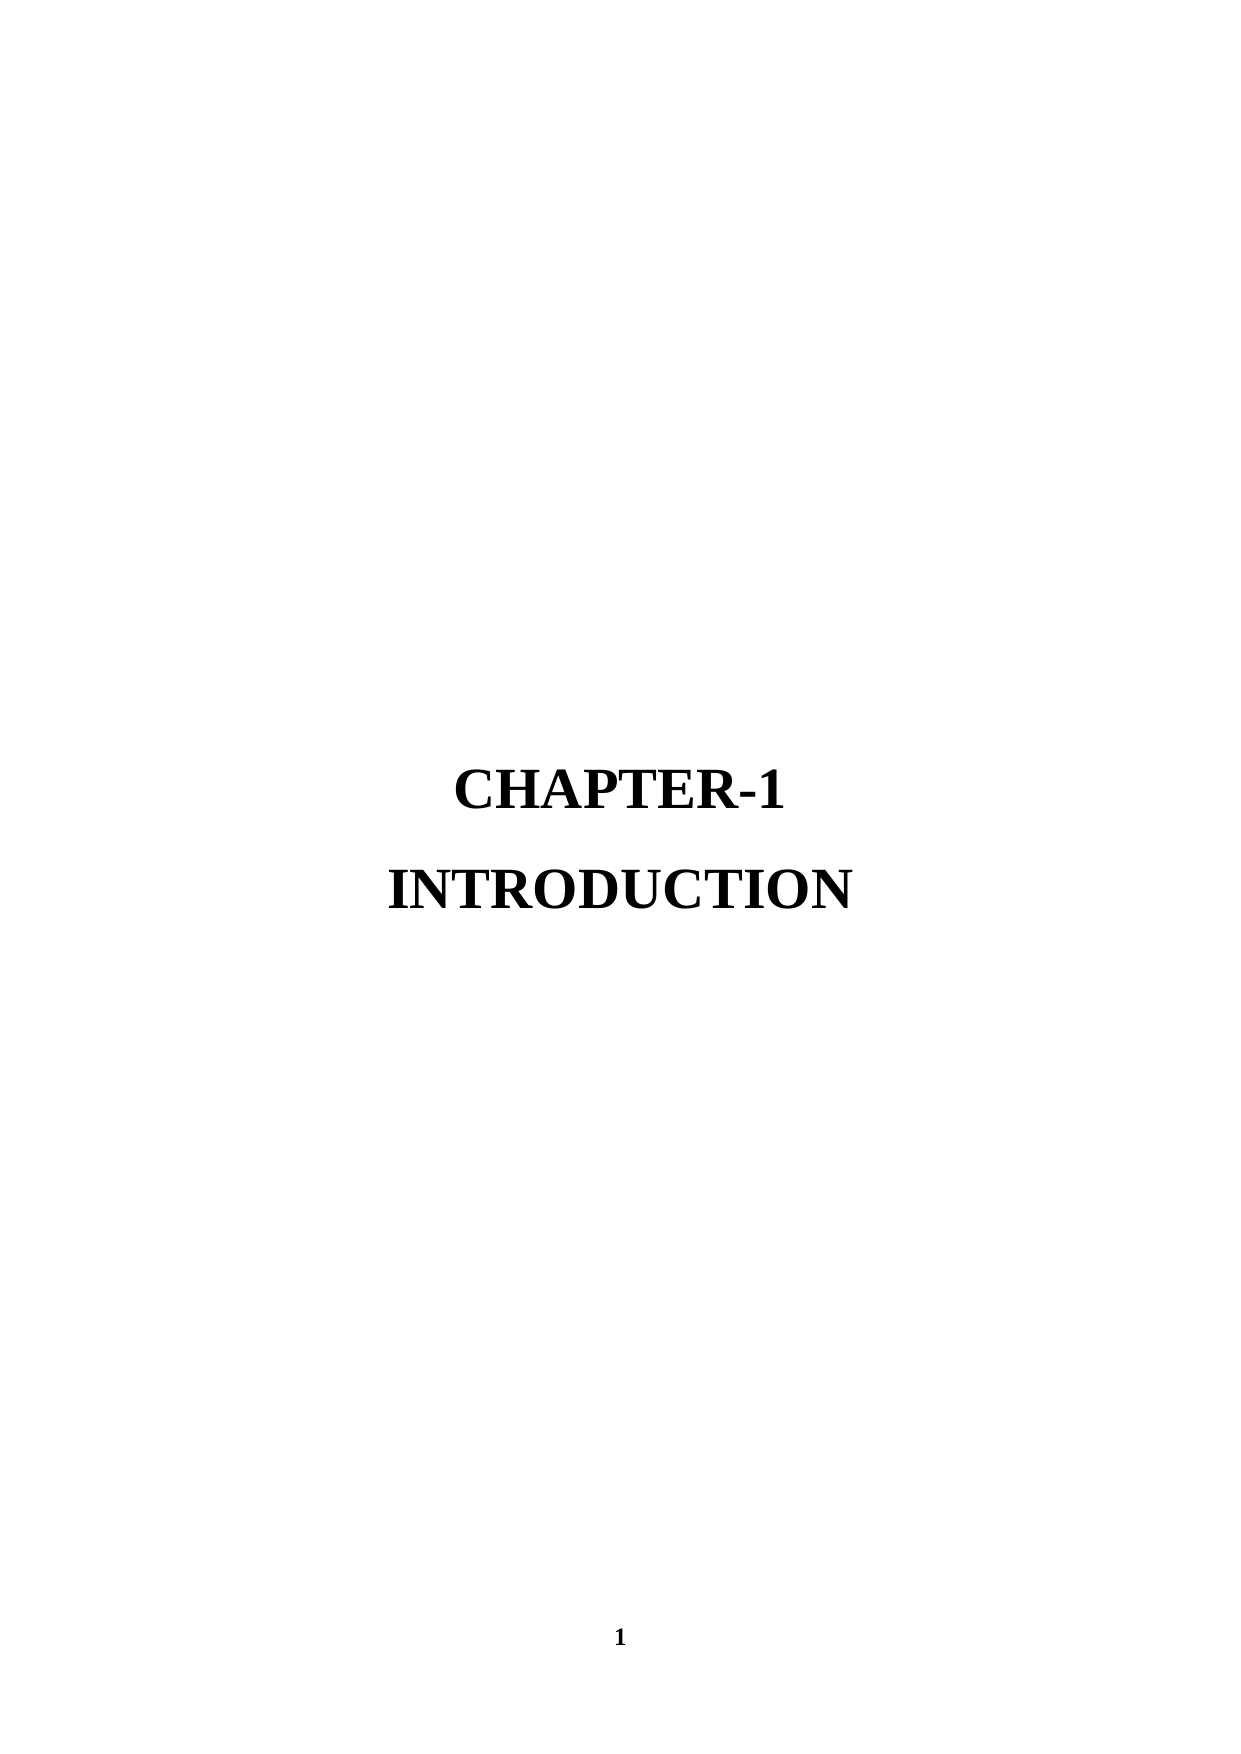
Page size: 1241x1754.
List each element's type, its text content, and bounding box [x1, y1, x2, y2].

text INTRODUCTION [150, 854, 1090, 921]
text CHAPTER-1 [150, 754, 1090, 821]
